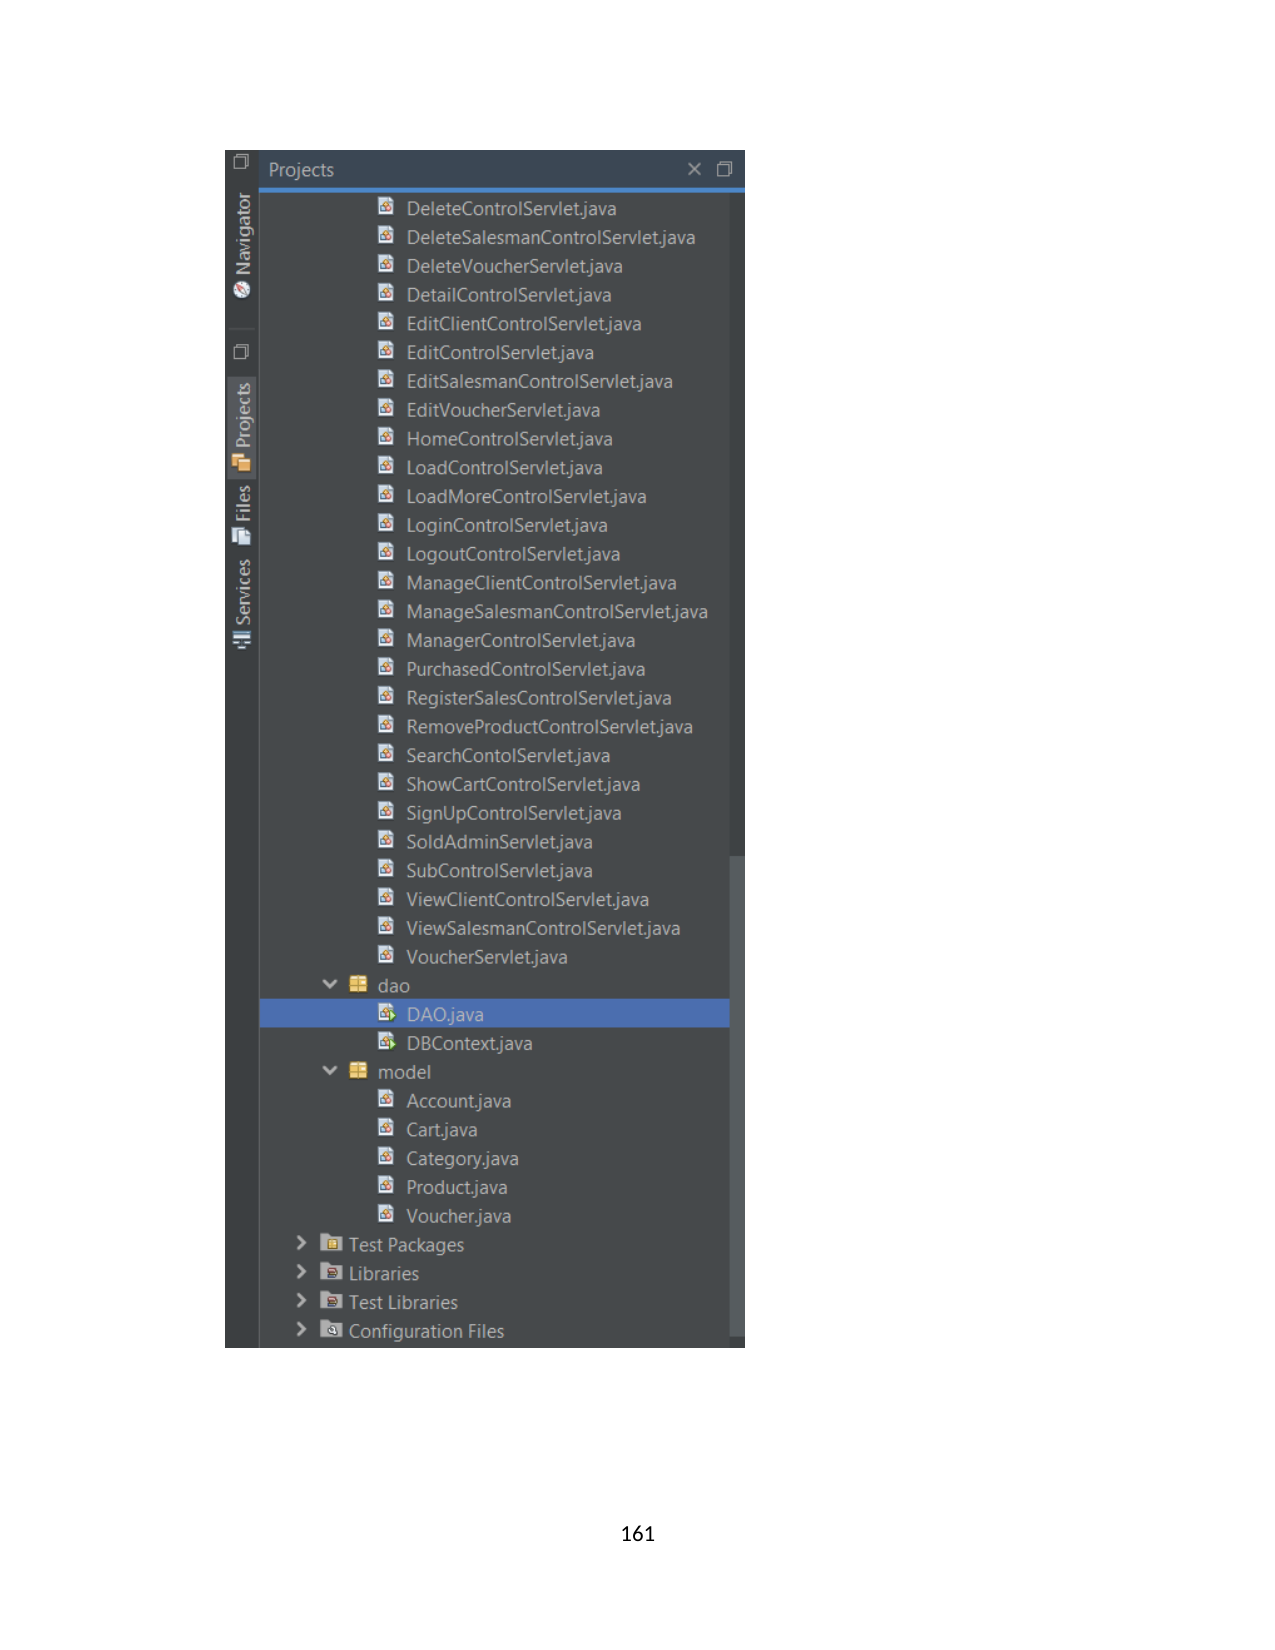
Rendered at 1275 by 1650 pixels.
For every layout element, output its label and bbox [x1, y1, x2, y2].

picture [225, 150, 745, 1348]
